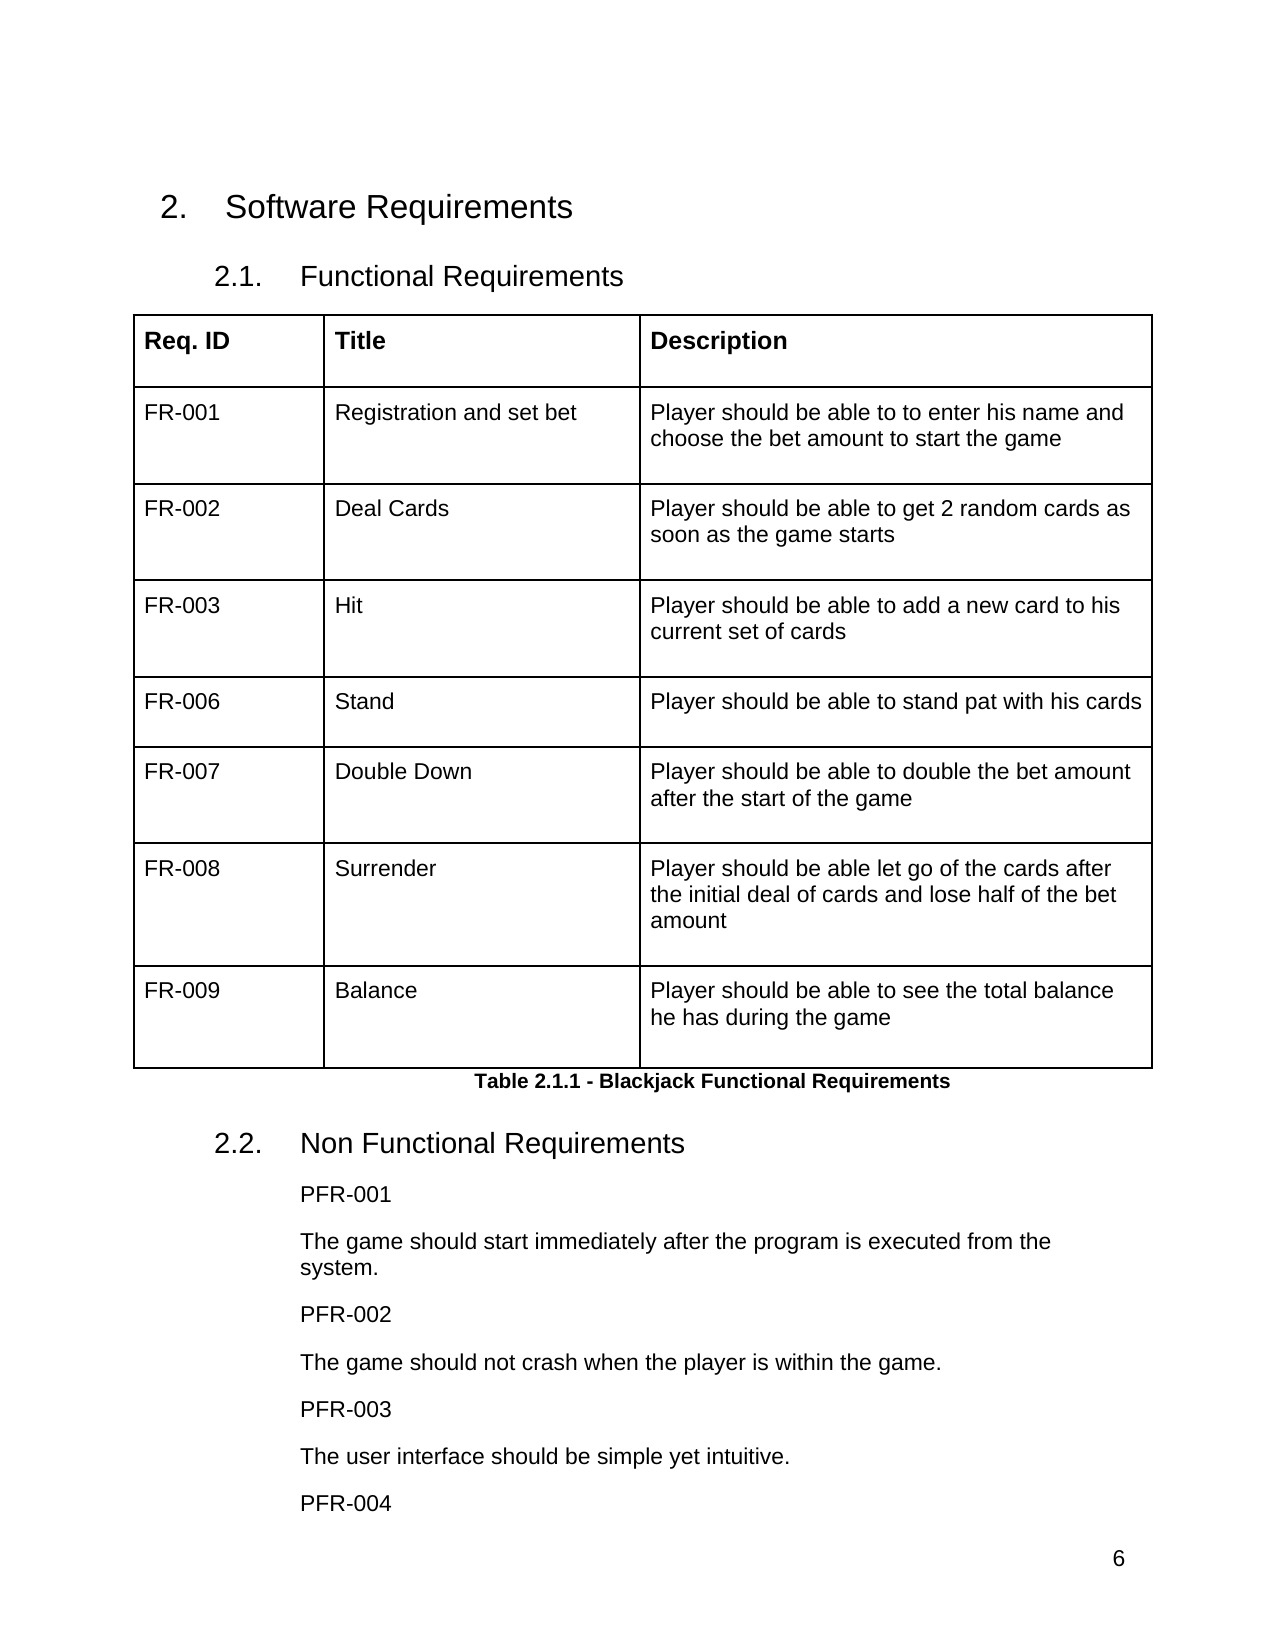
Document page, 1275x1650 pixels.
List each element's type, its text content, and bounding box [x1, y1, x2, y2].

subtitle Software Requirements [187, 187, 1125, 226]
table_cell FR-002 [135, 485, 323, 579]
text The game should start immediately after the program is executed from the system. [300, 1228, 1125, 1281]
table_cell Stand [325, 678, 639, 746]
table_cell FR-008 [135, 844, 323, 965]
table_cell Player should be able to stand pat with his cards [641, 678, 1151, 746]
table_cell Player should be able to to enter his name and choose the bet amount to start the game [641, 388, 1151, 483]
table_cell FR-001 [135, 388, 323, 483]
table_cell Registration and set bet [325, 388, 639, 483]
table_cell Player should be able to add a new card to his current set of cards [641, 581, 1151, 676]
table_cell FR-006 [135, 678, 323, 746]
table_cell Balance [325, 967, 639, 1067]
text The game should not crash when the player is within the game. [300, 1349, 1125, 1375]
table_cell Hit [325, 581, 639, 676]
table_cell FR-007 [135, 748, 323, 842]
table_cell Player should be able let go of the cards after the initial deal of cards and lose half of the bet amount [641, 844, 1151, 965]
table_cell FR-009 [135, 967, 323, 1067]
table_header Description [641, 316, 1151, 386]
table_cell Player should be able to get 2 random cards as soon as the game starts [641, 485, 1151, 579]
text PFR-002 [300, 1301, 1125, 1328]
table_cell Surrender [325, 844, 639, 965]
table_cell Player should be able to double the bet amount after the start of the game [641, 748, 1151, 842]
subtitle Non Functional Requirements [262, 1126, 1125, 1160]
table_cell Double Down [325, 748, 639, 842]
table_cell Player should be able to see the total balance he has during the game [641, 967, 1151, 1067]
text Table 2.1.1 - Blackjack Functional Requirements [300, 1069, 1125, 1093]
text PFR-004 [300, 1490, 1125, 1517]
table_header Title [325, 316, 639, 386]
subtitle Functional Requirements [262, 259, 1125, 293]
text PFR-001 [300, 1181, 1125, 1207]
table_header Req. ID [135, 316, 323, 386]
table_cell Deal Cards [325, 485, 639, 579]
text PFR-003 [300, 1396, 1125, 1422]
table_cell FR-003 [135, 581, 323, 676]
text The user interface should be simple yet intuitive. [300, 1443, 1125, 1469]
